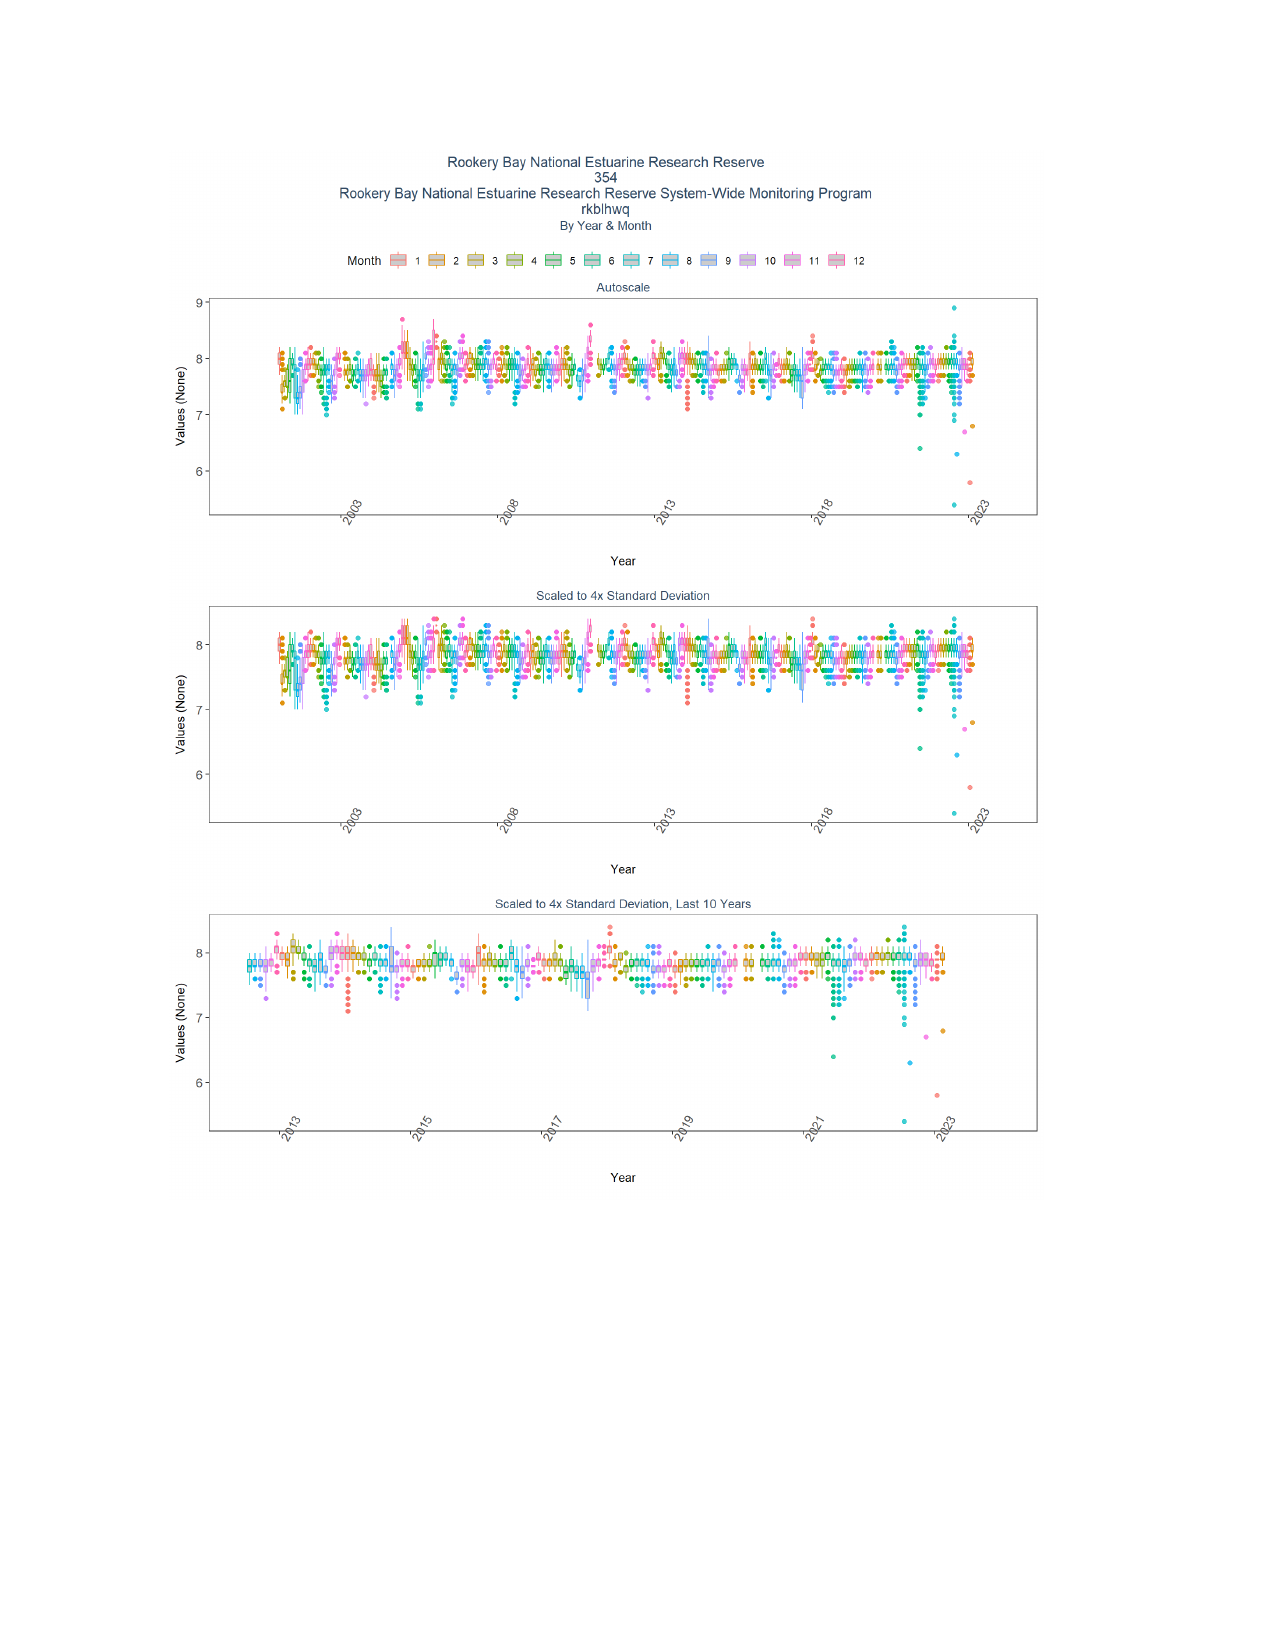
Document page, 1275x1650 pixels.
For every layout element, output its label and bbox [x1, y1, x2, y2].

picture [168, 150, 1044, 1200]
